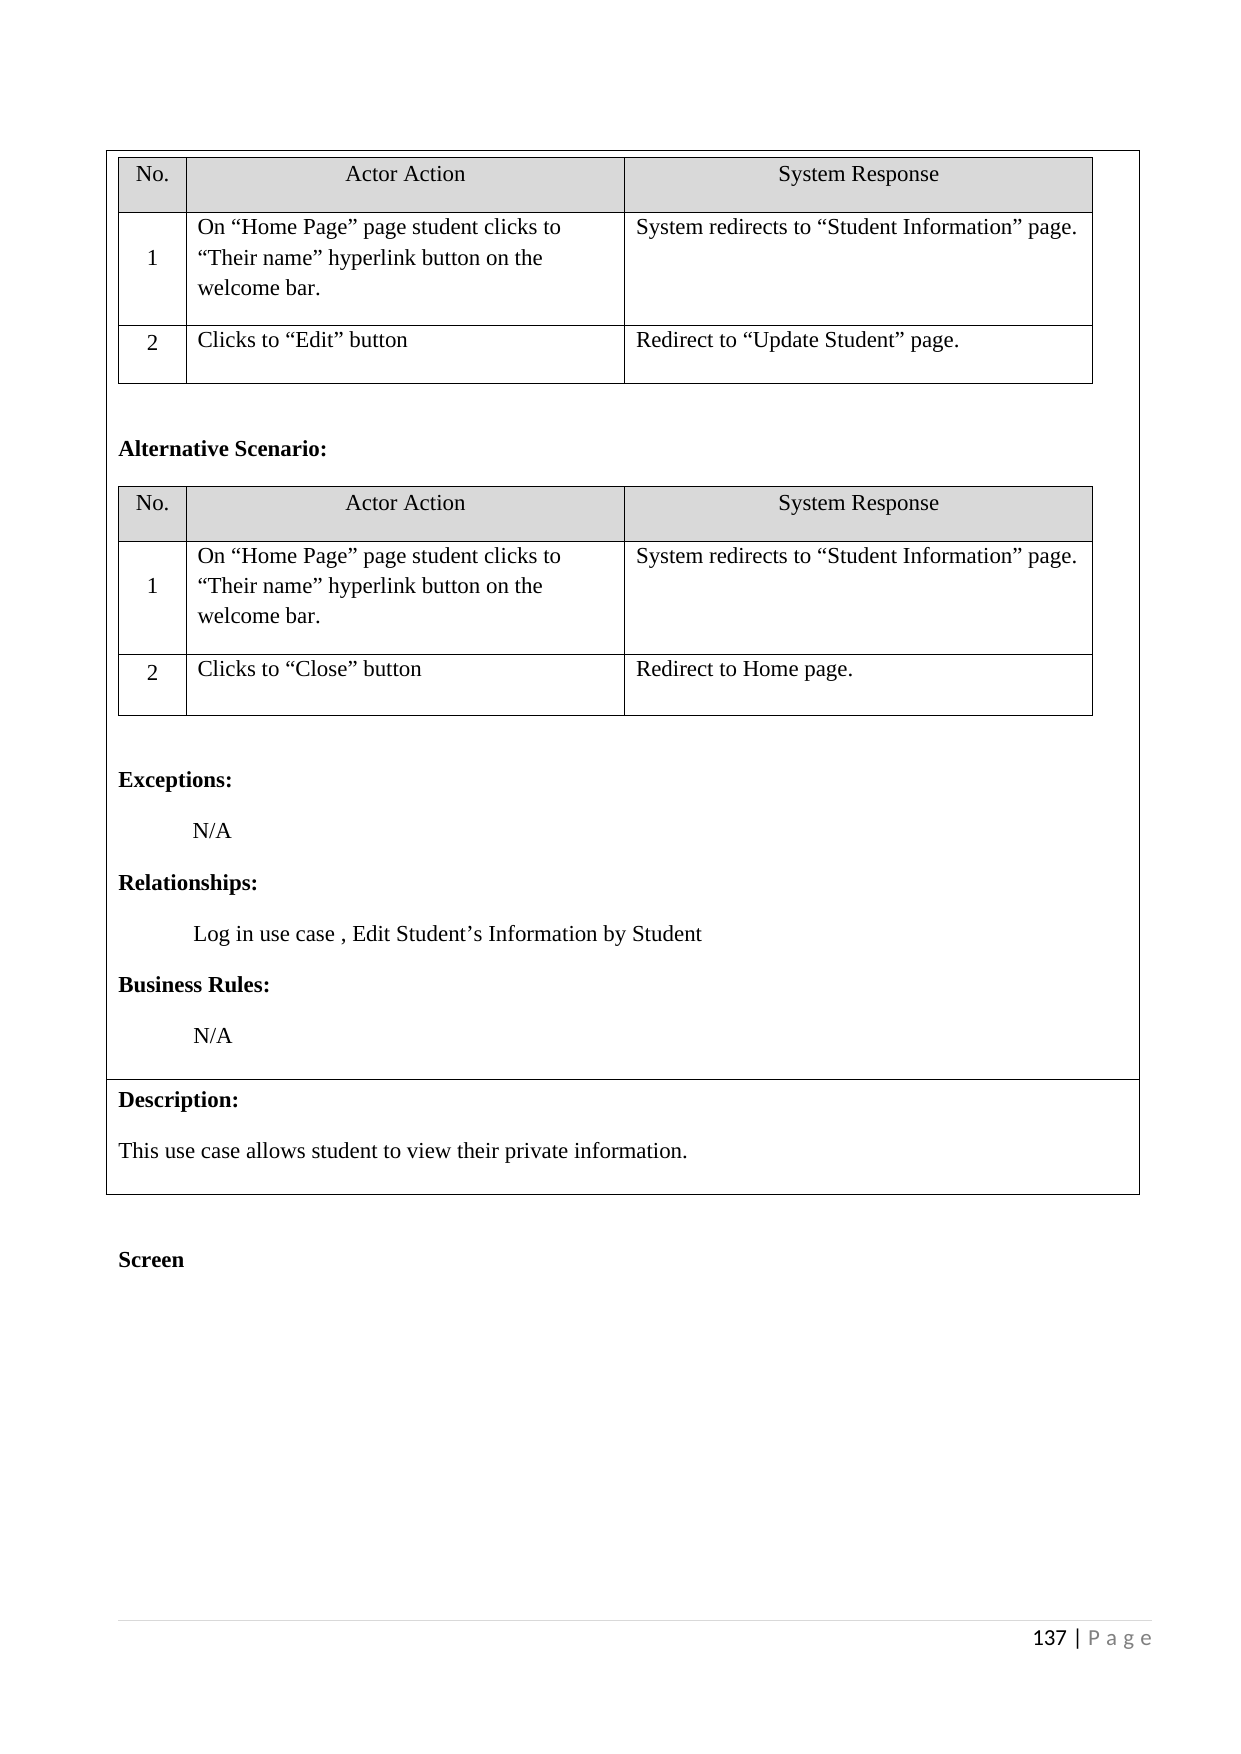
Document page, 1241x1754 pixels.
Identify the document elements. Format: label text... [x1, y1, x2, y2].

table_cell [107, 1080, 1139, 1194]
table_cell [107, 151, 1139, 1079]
text Screen [118, 1246, 1152, 1272]
